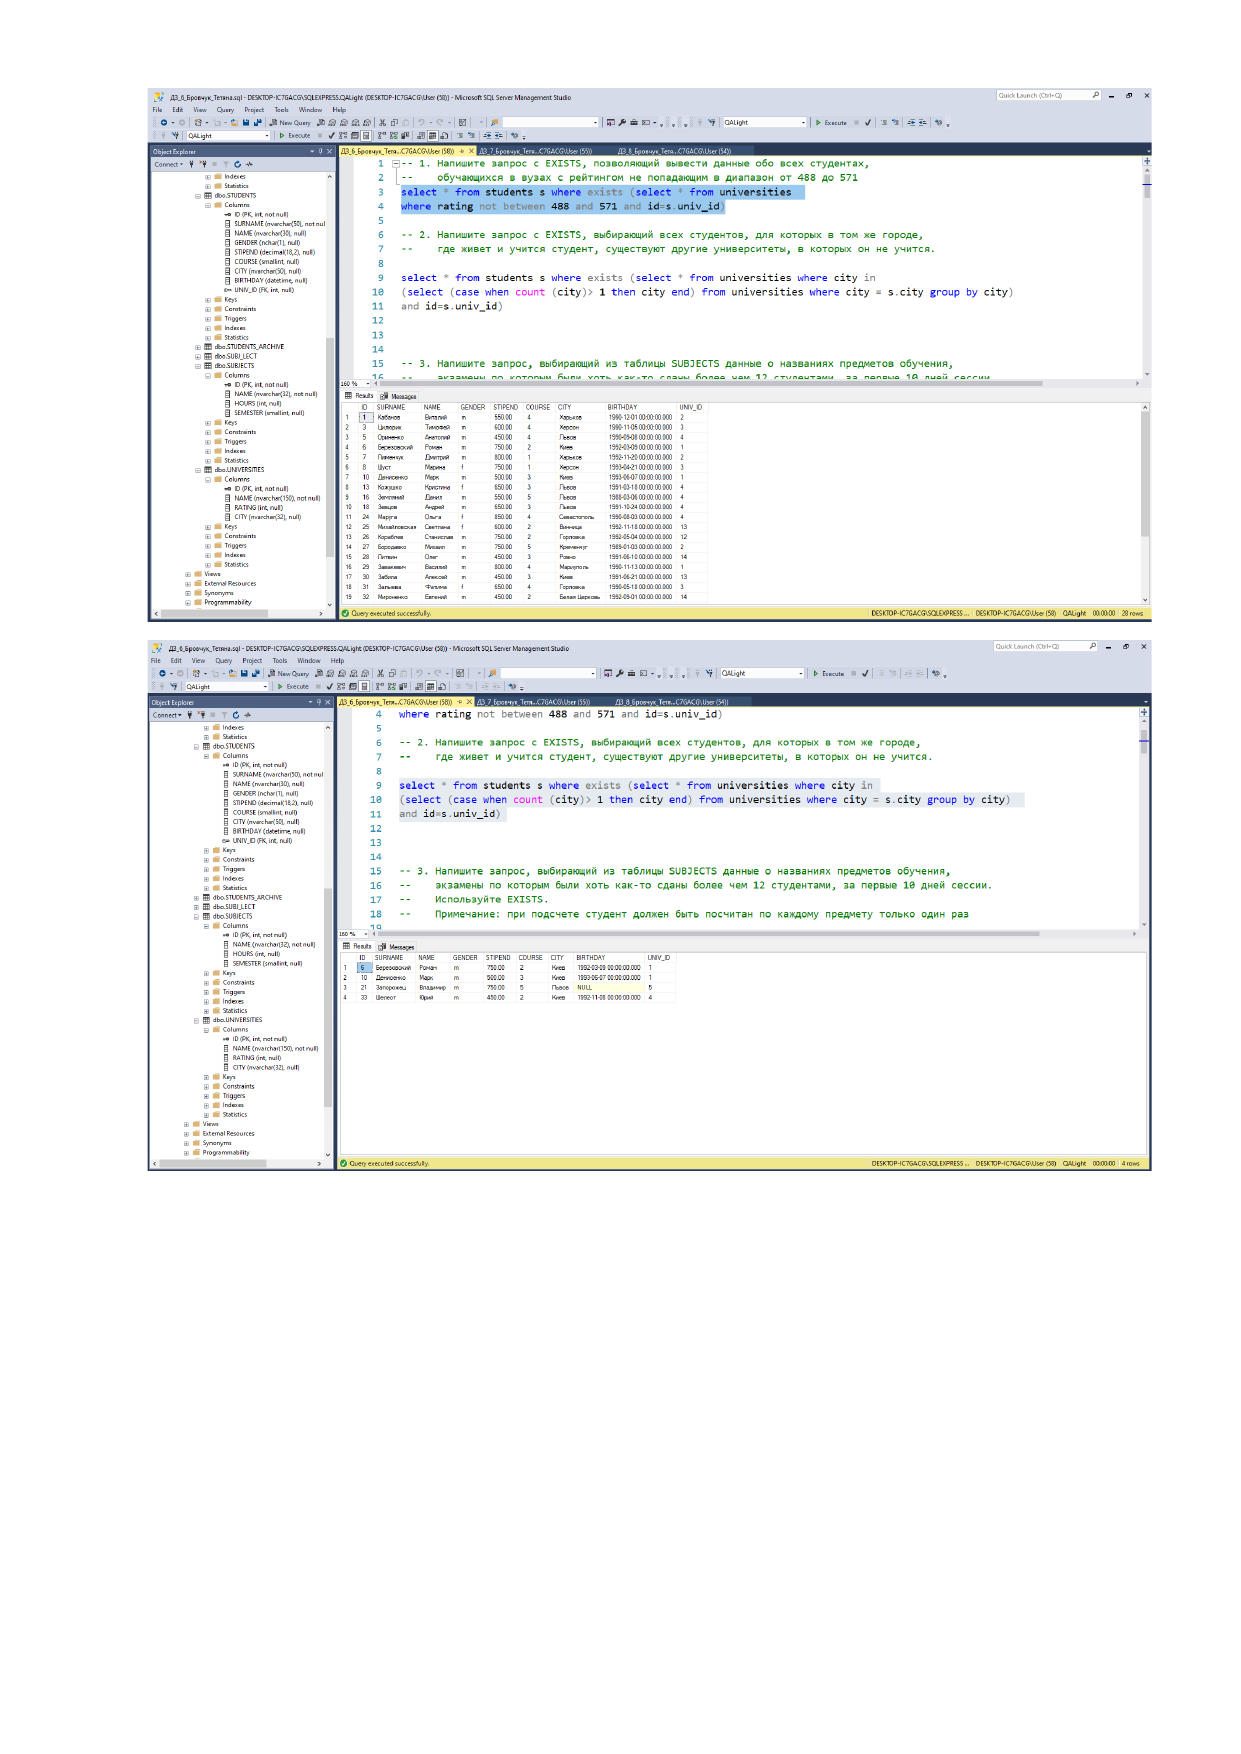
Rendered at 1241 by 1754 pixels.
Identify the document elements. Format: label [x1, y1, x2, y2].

picture [147, 640, 1152, 1171]
picture [147, 88, 1152, 622]
